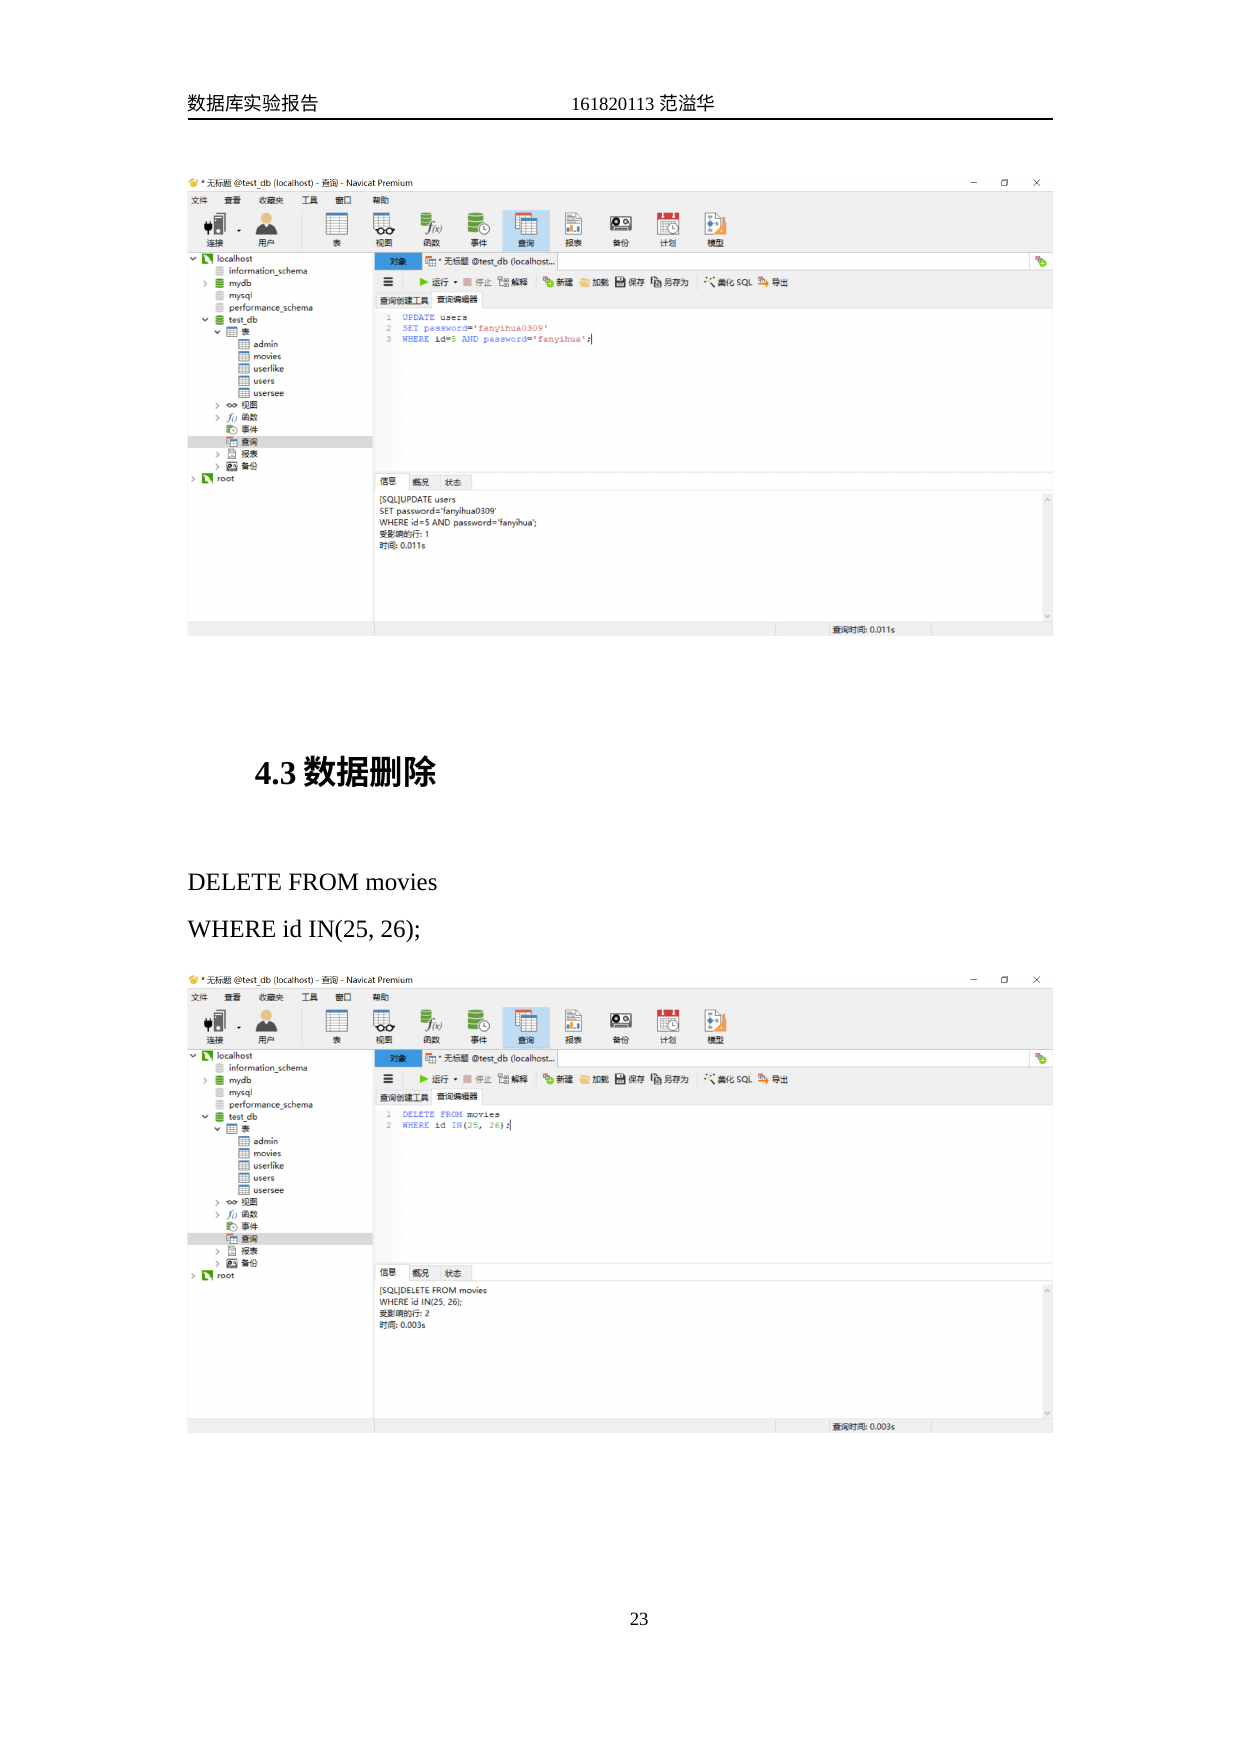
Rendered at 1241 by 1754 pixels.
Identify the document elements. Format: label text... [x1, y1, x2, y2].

text DELETE FROM movies [187, 865, 1053, 897]
text WHERE id IN(25, 26); [187, 912, 1053, 944]
picture [187, 175, 1053, 636]
subtitle 4.3数据删除 [187, 738, 1053, 803]
picture [187, 972, 1053, 1433]
